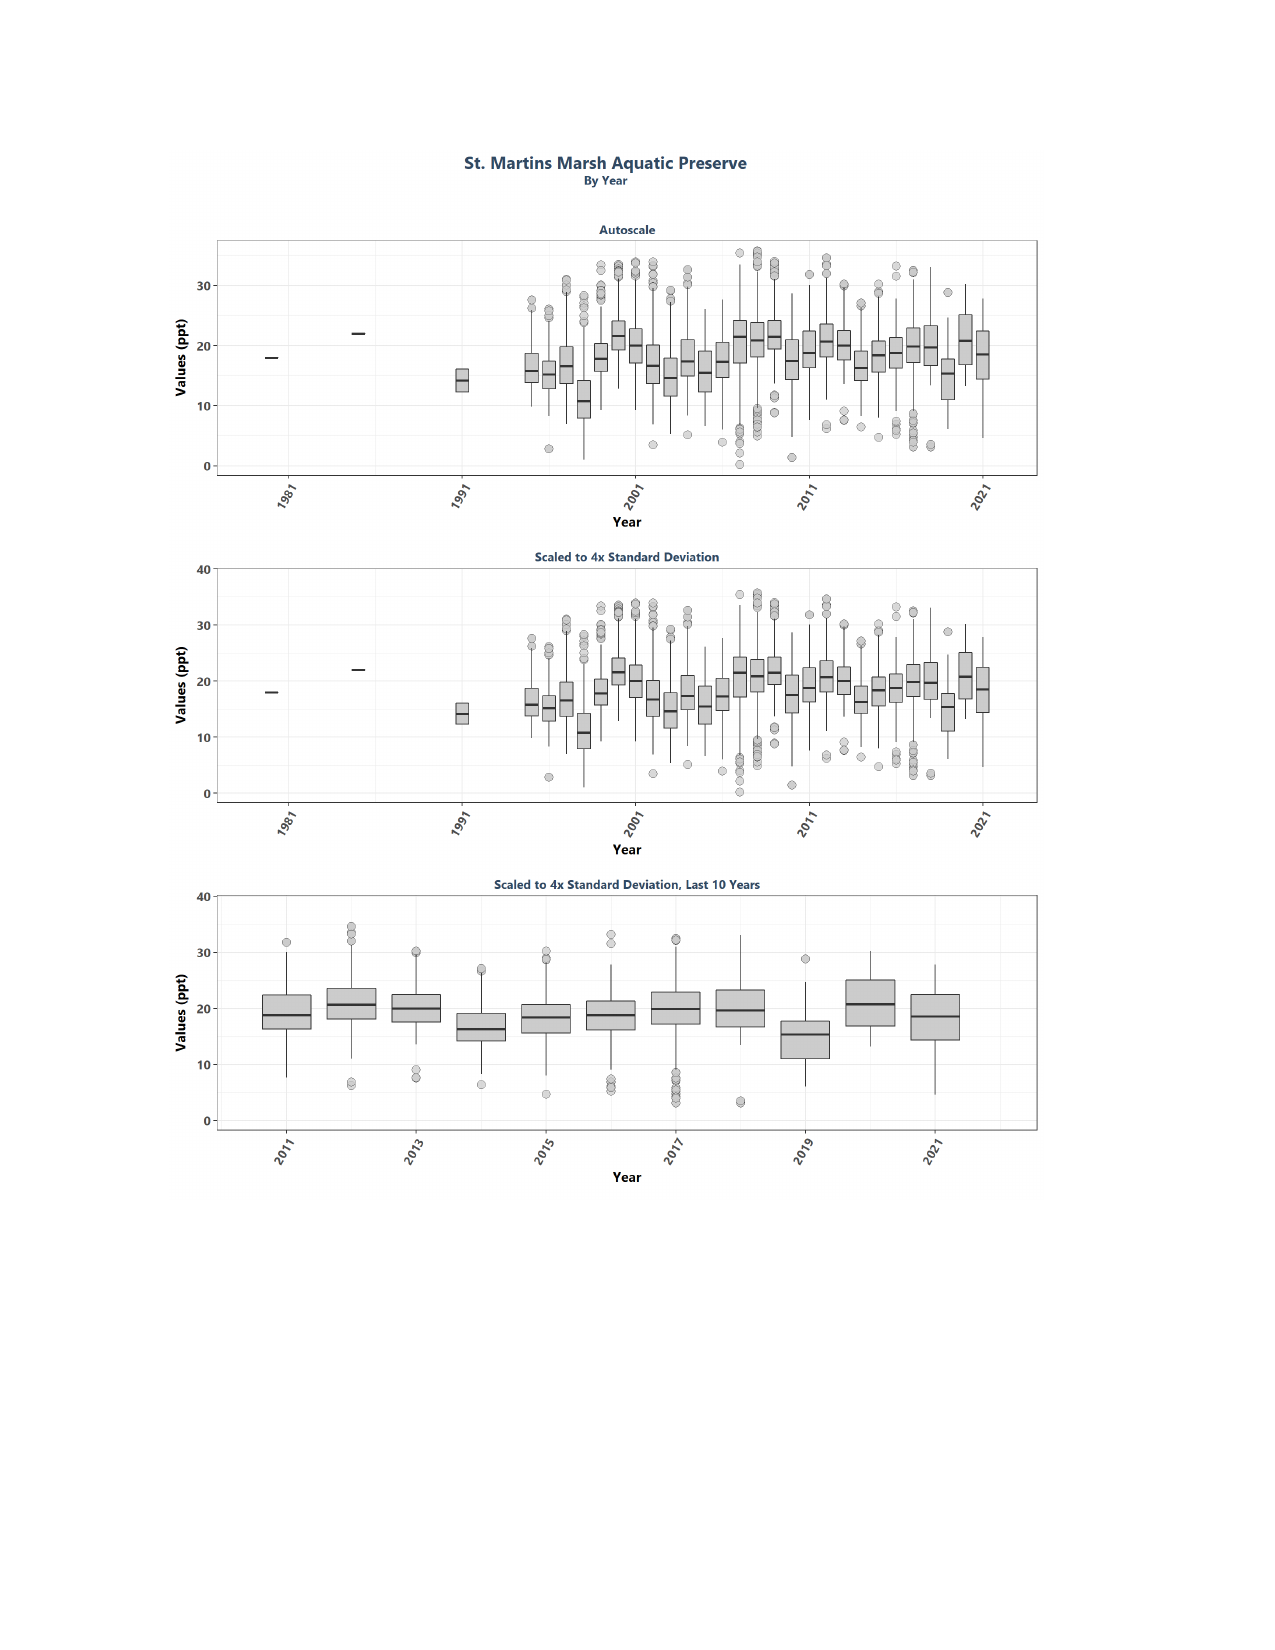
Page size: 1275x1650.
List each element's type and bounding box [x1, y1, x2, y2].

picture [168, 150, 1044, 1200]
